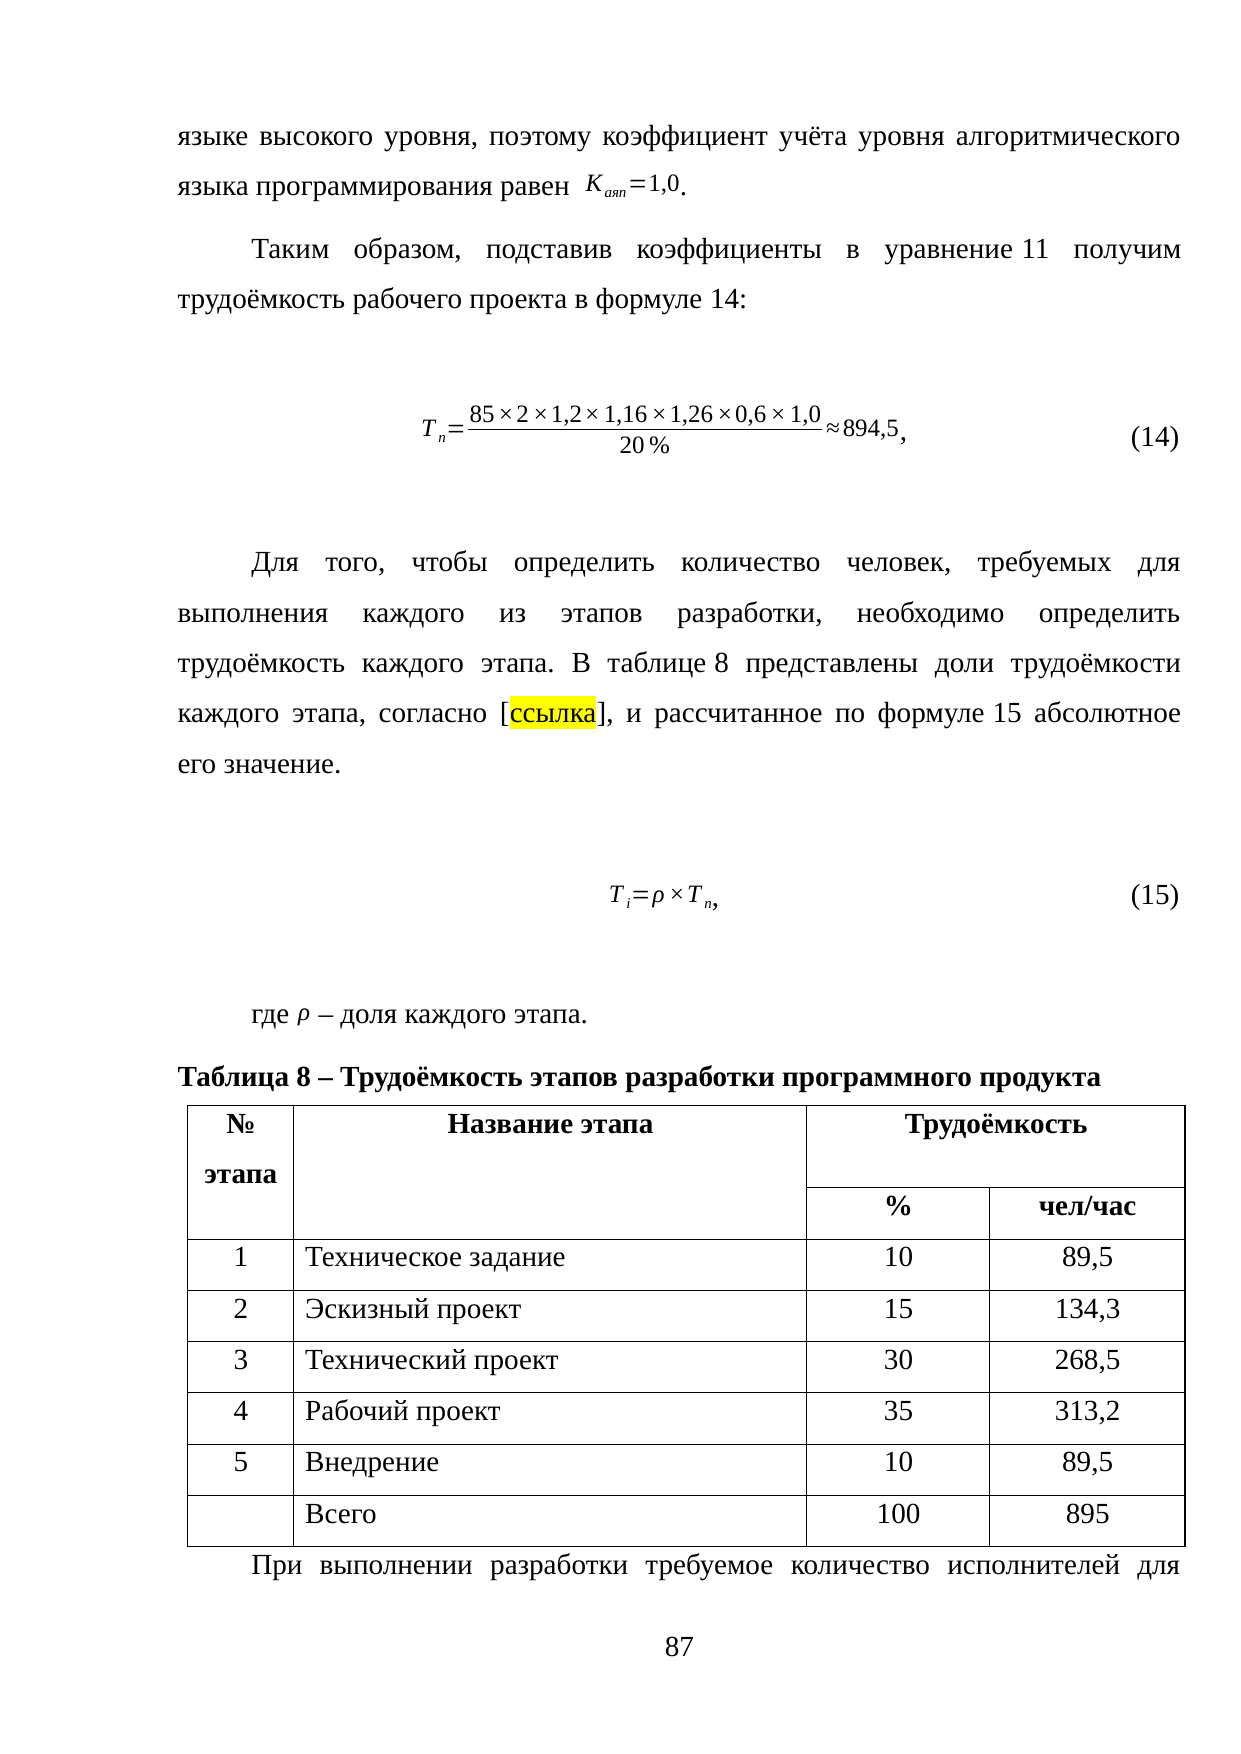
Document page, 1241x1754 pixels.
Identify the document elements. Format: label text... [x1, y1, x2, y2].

table_cell [188, 1496, 293, 1546]
text где – доля каждого этапа. [177, 996, 1181, 1029]
table_cell 313,2 [990, 1393, 1184, 1443]
table_cell 89,5 [990, 1445, 1184, 1495]
table_cell 35 [807, 1393, 989, 1443]
table_header Трудоёмкость [807, 1106, 1184, 1187]
table_header Название этапа [294, 1106, 806, 1238]
text Таким образом, подставив коэффициенты в уравнение 11 получим трудоёмкость рабочего проекта в формуле 14: [177, 231, 1181, 315]
table_cell Внедрение [294, 1445, 806, 1495]
table_cell 10 [807, 1445, 989, 1495]
table_header , [181, 871, 1073, 933]
table_cell 100 [807, 1496, 989, 1546]
table_cell 5 [188, 1445, 293, 1495]
table_cell 895 [990, 1496, 1184, 1546]
table_cell Всего [294, 1496, 806, 1546]
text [177, 118, 1181, 202]
table_header (14) [1073, 395, 1185, 494]
table_cell 15 [807, 1291, 989, 1341]
table_cell Рабочий проект [294, 1393, 806, 1443]
table_cell 2 [188, 1291, 293, 1341]
table_header , [181, 395, 1073, 494]
table_cell 4 [188, 1393, 293, 1443]
table_cell 268,5 [990, 1342, 1184, 1392]
table_cell чел/час [990, 1188, 1184, 1238]
table_cell 3 [188, 1342, 293, 1392]
table_header № этапа [188, 1106, 293, 1238]
table_cell Техническое задание [294, 1240, 806, 1290]
text Таблица 8 – Трудоёмкость этапов разработки программного продукта [177, 1059, 1181, 1092]
table_cell % [807, 1188, 989, 1238]
table_header (15) [1073, 871, 1185, 933]
table_cell 30 [807, 1342, 989, 1392]
table_cell 134,3 [990, 1291, 1184, 1341]
table_cell Эскизный проект [294, 1291, 806, 1341]
table_cell 10 [807, 1240, 989, 1290]
table_cell Технический проект [294, 1342, 806, 1392]
table_cell 89,5 [990, 1240, 1184, 1290]
table_cell 1 [188, 1240, 293, 1290]
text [177, 1547, 1181, 1581]
text Для того, чтобы определить количество человек, требуемых для выполнения каждого из этапов разработки, необходимо определить трудоёмкость каждого этапа. В таблице 8 представлены доли трудоёмкости каждого этапа, согласно [ссылка], и рассчитанное по формуле 15 абсолютное его значение. [177, 544, 1181, 779]
